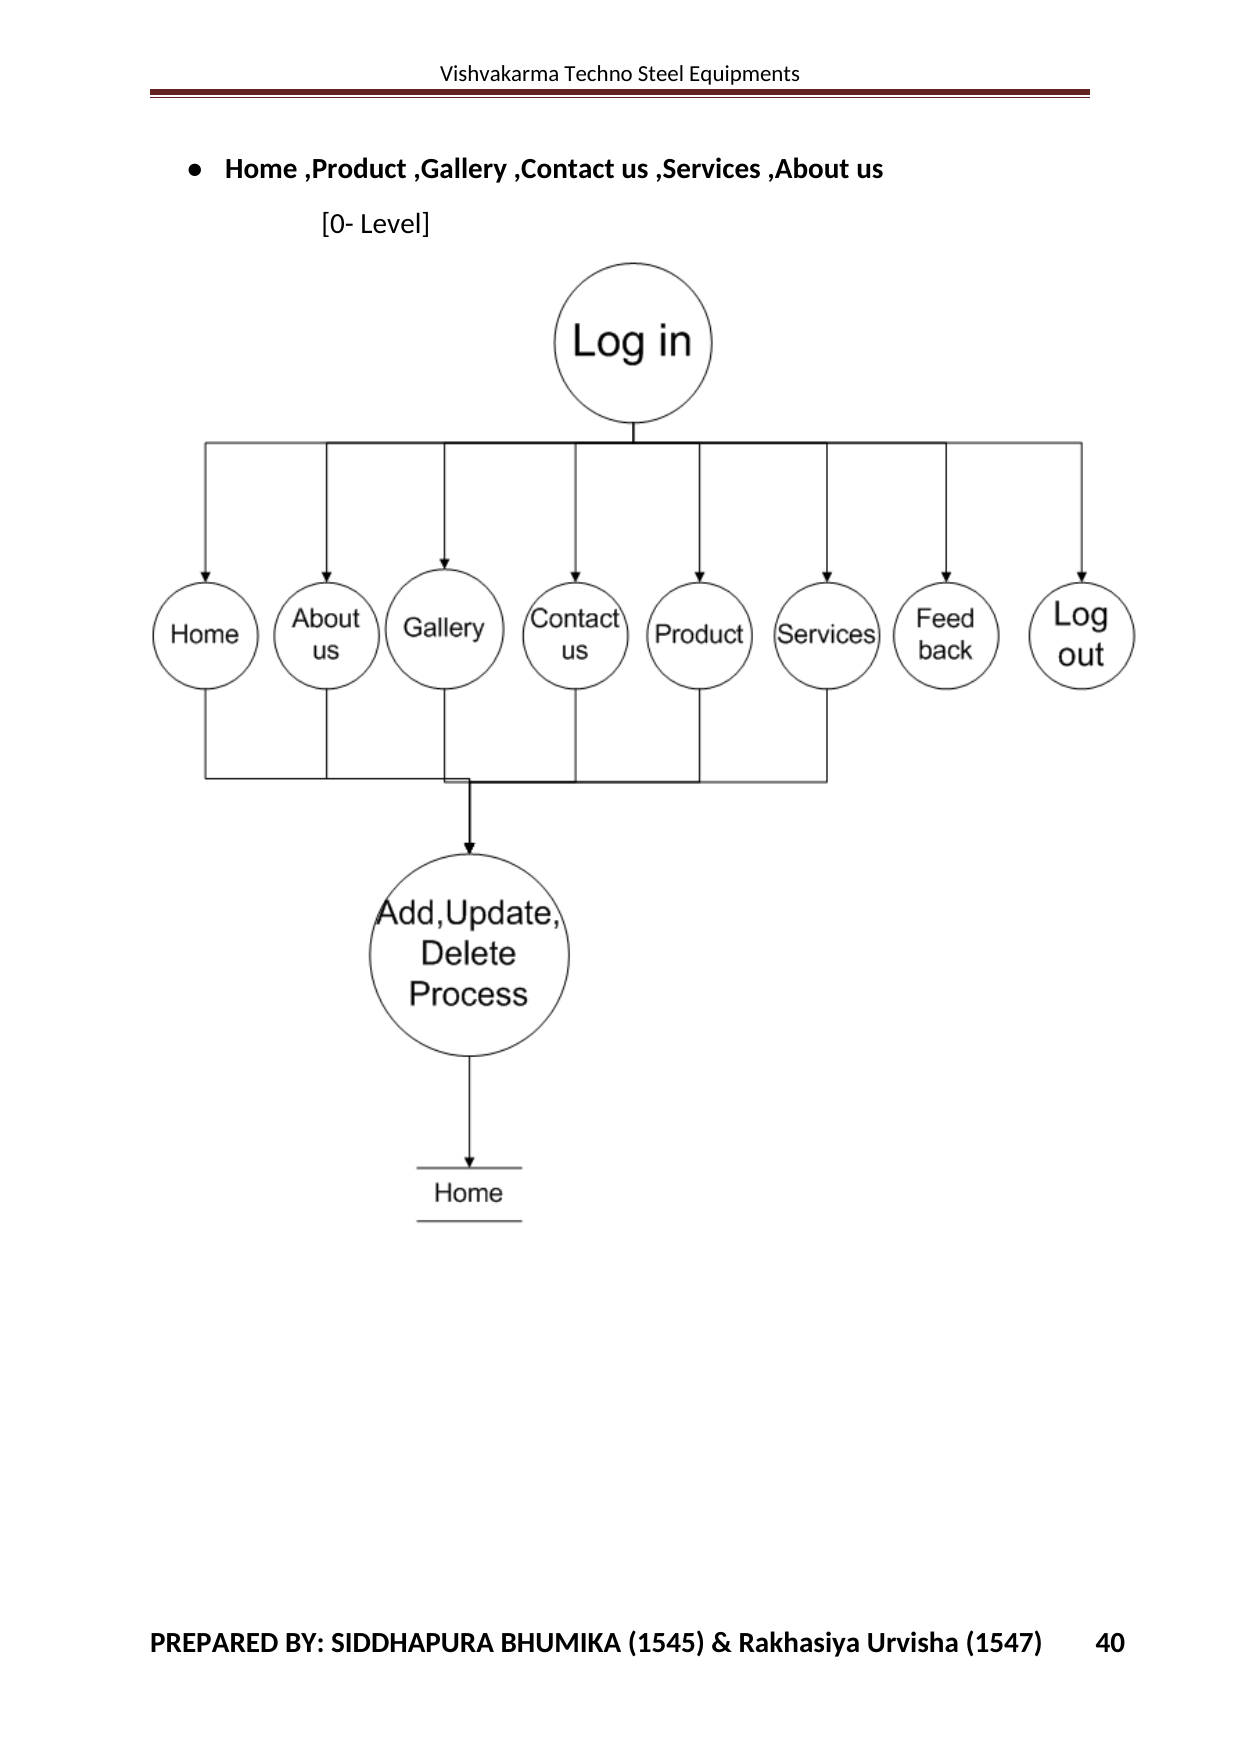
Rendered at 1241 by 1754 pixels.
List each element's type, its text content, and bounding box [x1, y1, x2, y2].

list Home ,Product ,Gallery ,Contact us ,Services ,About us [187, 150, 1090, 186]
text [0- Level] [150, 205, 1090, 241]
picture [150, 260, 1136, 1226]
